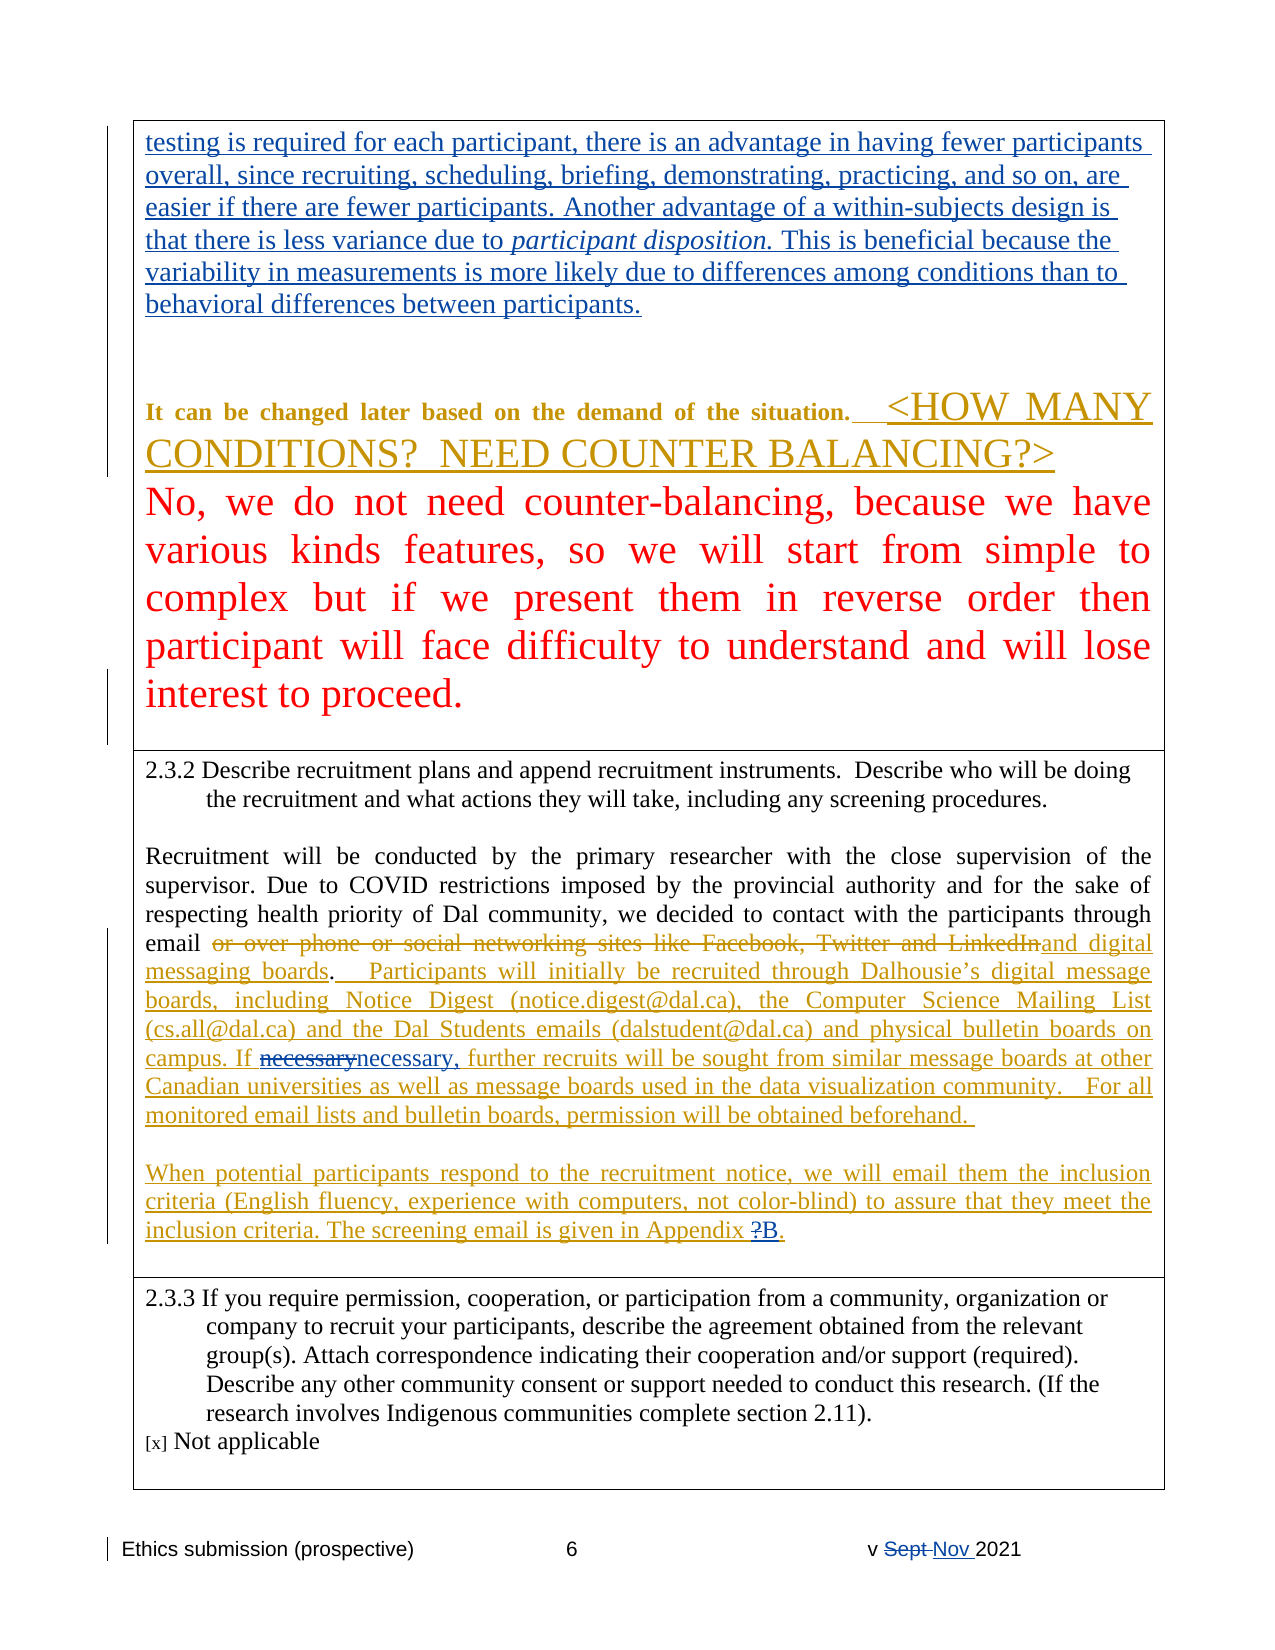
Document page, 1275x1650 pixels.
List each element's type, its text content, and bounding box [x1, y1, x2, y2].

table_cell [134, 121, 1164, 750]
table_cell 2.3.2 Describe recruitment plans and append recruitment instruments. Describe who will be doing the recruitment and what actions they will take, including any screening procedures. Recruitment will be conducted by the primary researcher with the close supervision of the supervisor. Due to COVID restrictions imposed by the provincial authority and for the sake of respecting health priority of Dal community, we decided to contact with the participants through email . [134, 751, 1164, 1277]
table_cell 2.3.3 If you require permission, cooperation, or participation from a community, organization or company to recruit your participants, describe the agreement obtained from the relevant group(s). Attach correspondence indicating their cooperation and/or support (required). Describe any other community consent or support needed to conduct this research. (If the research involves Indigenous communities complete section 2.11). [x] Not applicable [134, 1278, 1164, 1488]
